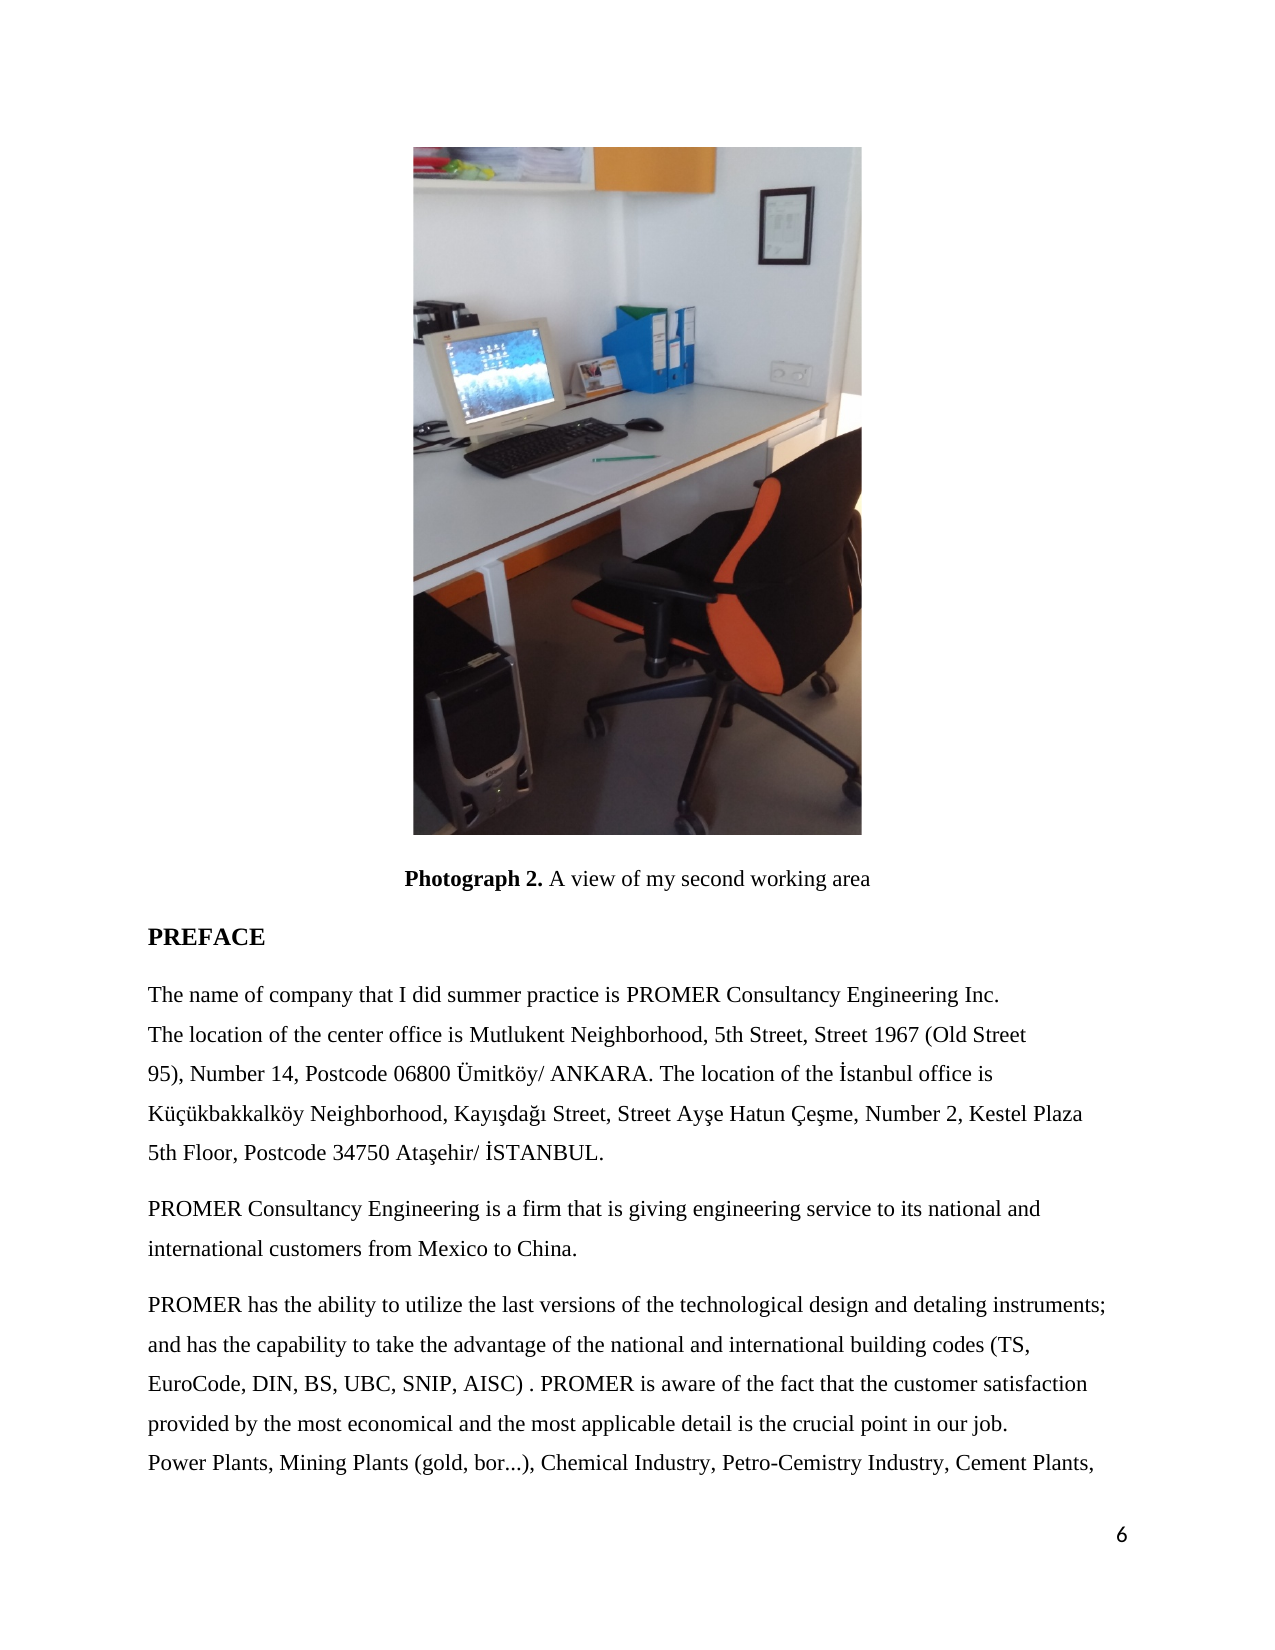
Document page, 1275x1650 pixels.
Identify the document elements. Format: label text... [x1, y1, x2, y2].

text PROMER Consultancy Engineering is a firm that is giving engineering service to its national and international customers from Mexico to China. [148, 1196, 1127, 1261]
text Photograph 2. A view of my second working area [148, 866, 1127, 892]
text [148, 1291, 1127, 1475]
text The name of company that I did summer practice is PROMER Consultancy Engineering Inc. The location of the center office is Mutlukent Neighborhood, 5th Street, Street 1967 (Old Street 95), Number 14, Postcode 06800 Ümitköy/ ANKARA. The location of the İstanbul office is Küçükbakkalköy Neighborhood, Kayışdağı Street, Street Ayşe Hatun Çeşme, Number 2, Kestel Plaza 5th Floor, Postcode 34750 Ataşehir/ İSTANBUL. [148, 981, 1127, 1166]
text PREFACE [148, 922, 1127, 950]
picture [413, 147, 862, 835]
